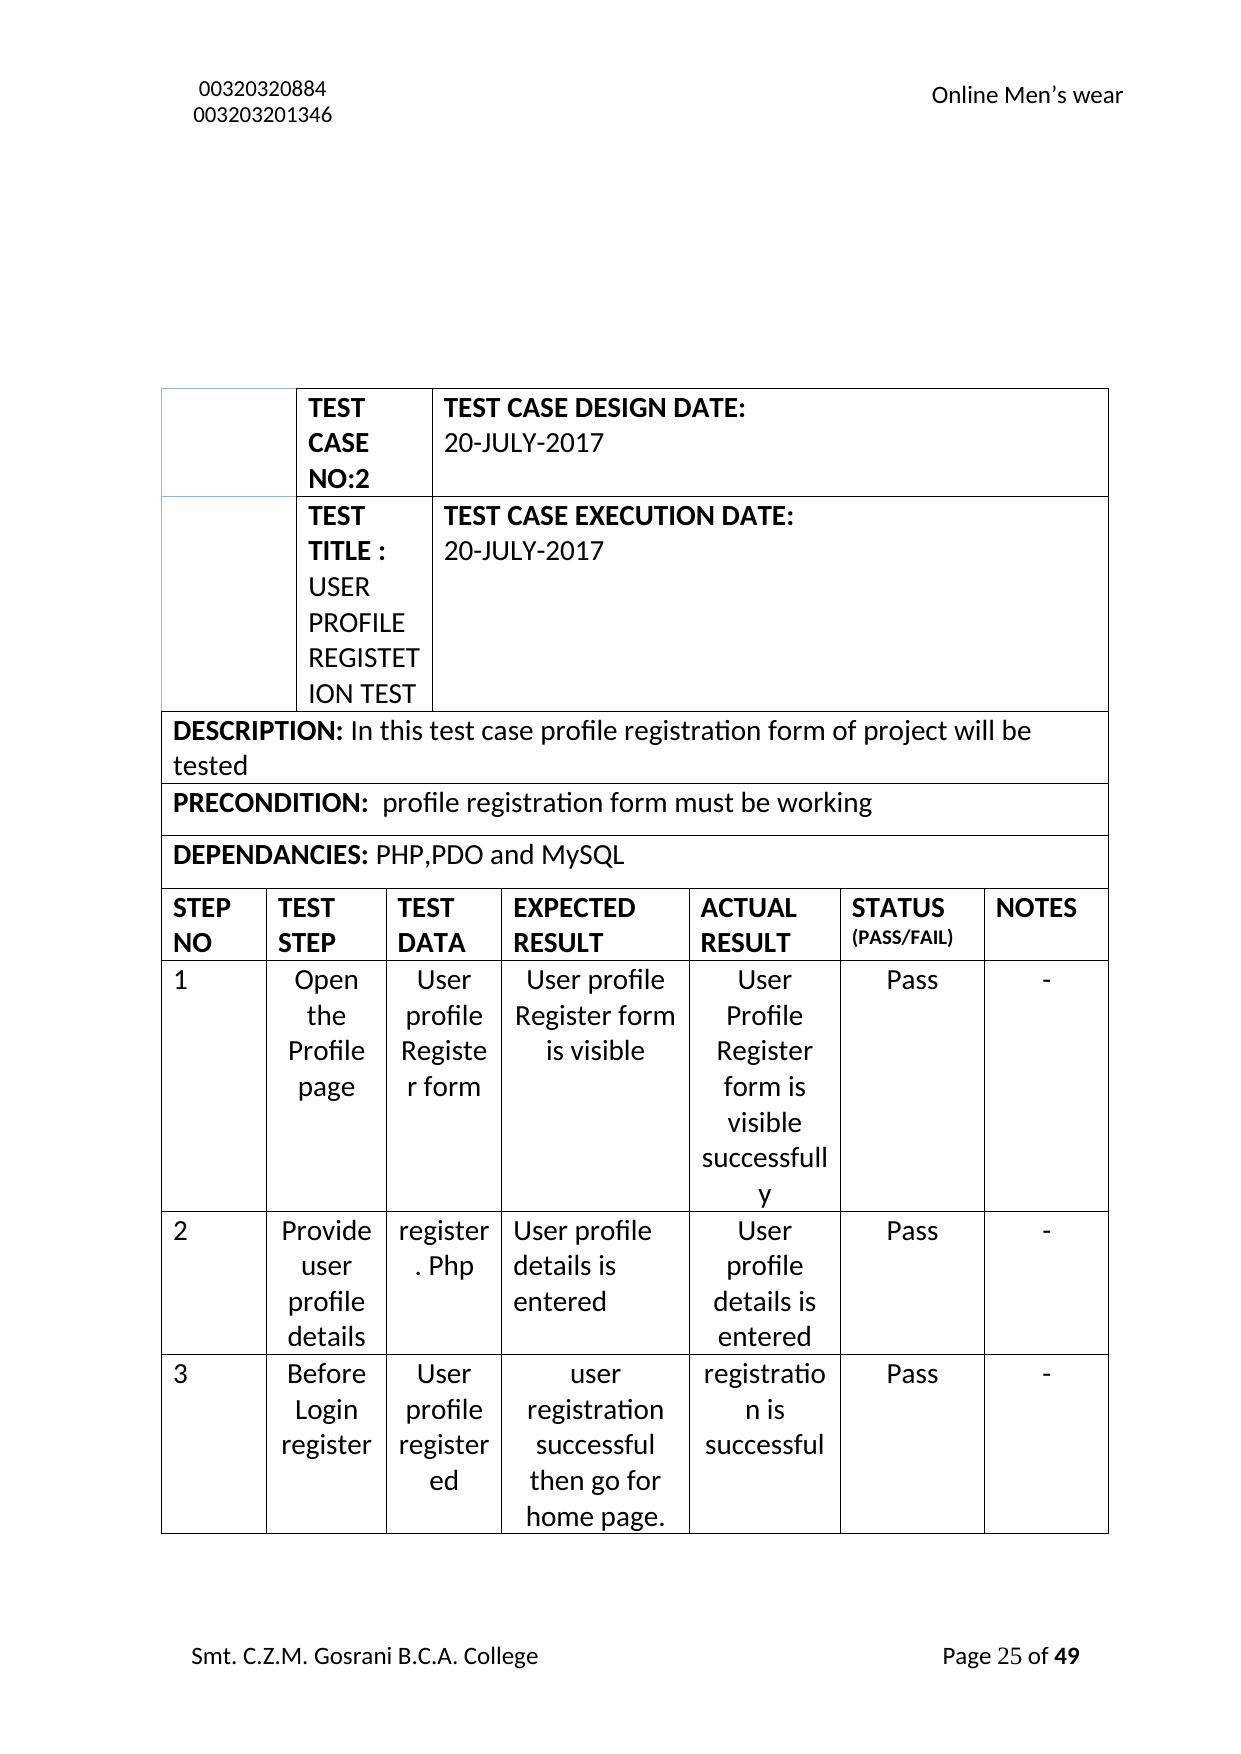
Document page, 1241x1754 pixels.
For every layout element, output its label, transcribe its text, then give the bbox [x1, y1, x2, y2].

table_cell - [985, 961, 1108, 1211]
table_cell User profile Register form is visible [502, 961, 689, 1211]
table_cell 2 [162, 1212, 266, 1354]
table_cell STATUS (PASS/FAIL) [841, 889, 984, 960]
table_cell User profile details is entered [502, 1212, 689, 1354]
table_cell Before Login register [267, 1355, 386, 1533]
table_cell DESCRIPTION: In this test case profile registration form of project will be tested [162, 712, 1108, 783]
table_cell Open the Profile page [267, 961, 386, 1211]
table_cell register. Php [387, 1212, 501, 1354]
table_cell PRECONDITION: profile registration form must be working [162, 784, 1108, 835]
table_cell Provide user profile details [267, 1212, 386, 1354]
table_cell 1 [162, 961, 266, 1211]
table_cell - [985, 1212, 1108, 1354]
table_cell [162, 497, 296, 711]
table_cell Pass [841, 961, 984, 1211]
table_cell user registration successful then go for home page. [502, 1355, 689, 1533]
table_cell TEST CASE EXECUTION DATE: 20-JULY-2017 [433, 497, 1108, 711]
table_cell - [985, 1355, 1108, 1533]
table_cell Pass [841, 1355, 984, 1533]
table_cell EXPECTED RESULT [502, 889, 689, 960]
table_cell DEPENDANCIES: PHP,PDO and MySQL [162, 836, 1108, 888]
table_cell STEP NO [162, 889, 266, 960]
table_header TEST CASE DESIGN DATE: 20-JULY-2017 [433, 389, 1108, 496]
table_cell User profile details is entered [690, 1212, 840, 1354]
table_cell 3 [162, 1355, 266, 1533]
table_cell TEST DATA [387, 889, 501, 960]
table_cell TEST TITLE : USER PROFILE REGISTETION TEST [297, 497, 432, 711]
table_cell registration is successful [690, 1355, 840, 1533]
table_cell User profile registered [387, 1355, 501, 1533]
table_header TEST CASE NO:2 [297, 389, 432, 496]
table_cell TEST STEP [267, 889, 386, 960]
table_cell Pass [841, 1212, 984, 1354]
table_cell NOTES [985, 889, 1108, 960]
table_cell ACTUAL RESULT [690, 889, 840, 960]
table_header [162, 389, 296, 496]
table_cell User Profile Register form is visible successfully [690, 961, 840, 1211]
table_cell User profile Register form [387, 961, 501, 1211]
